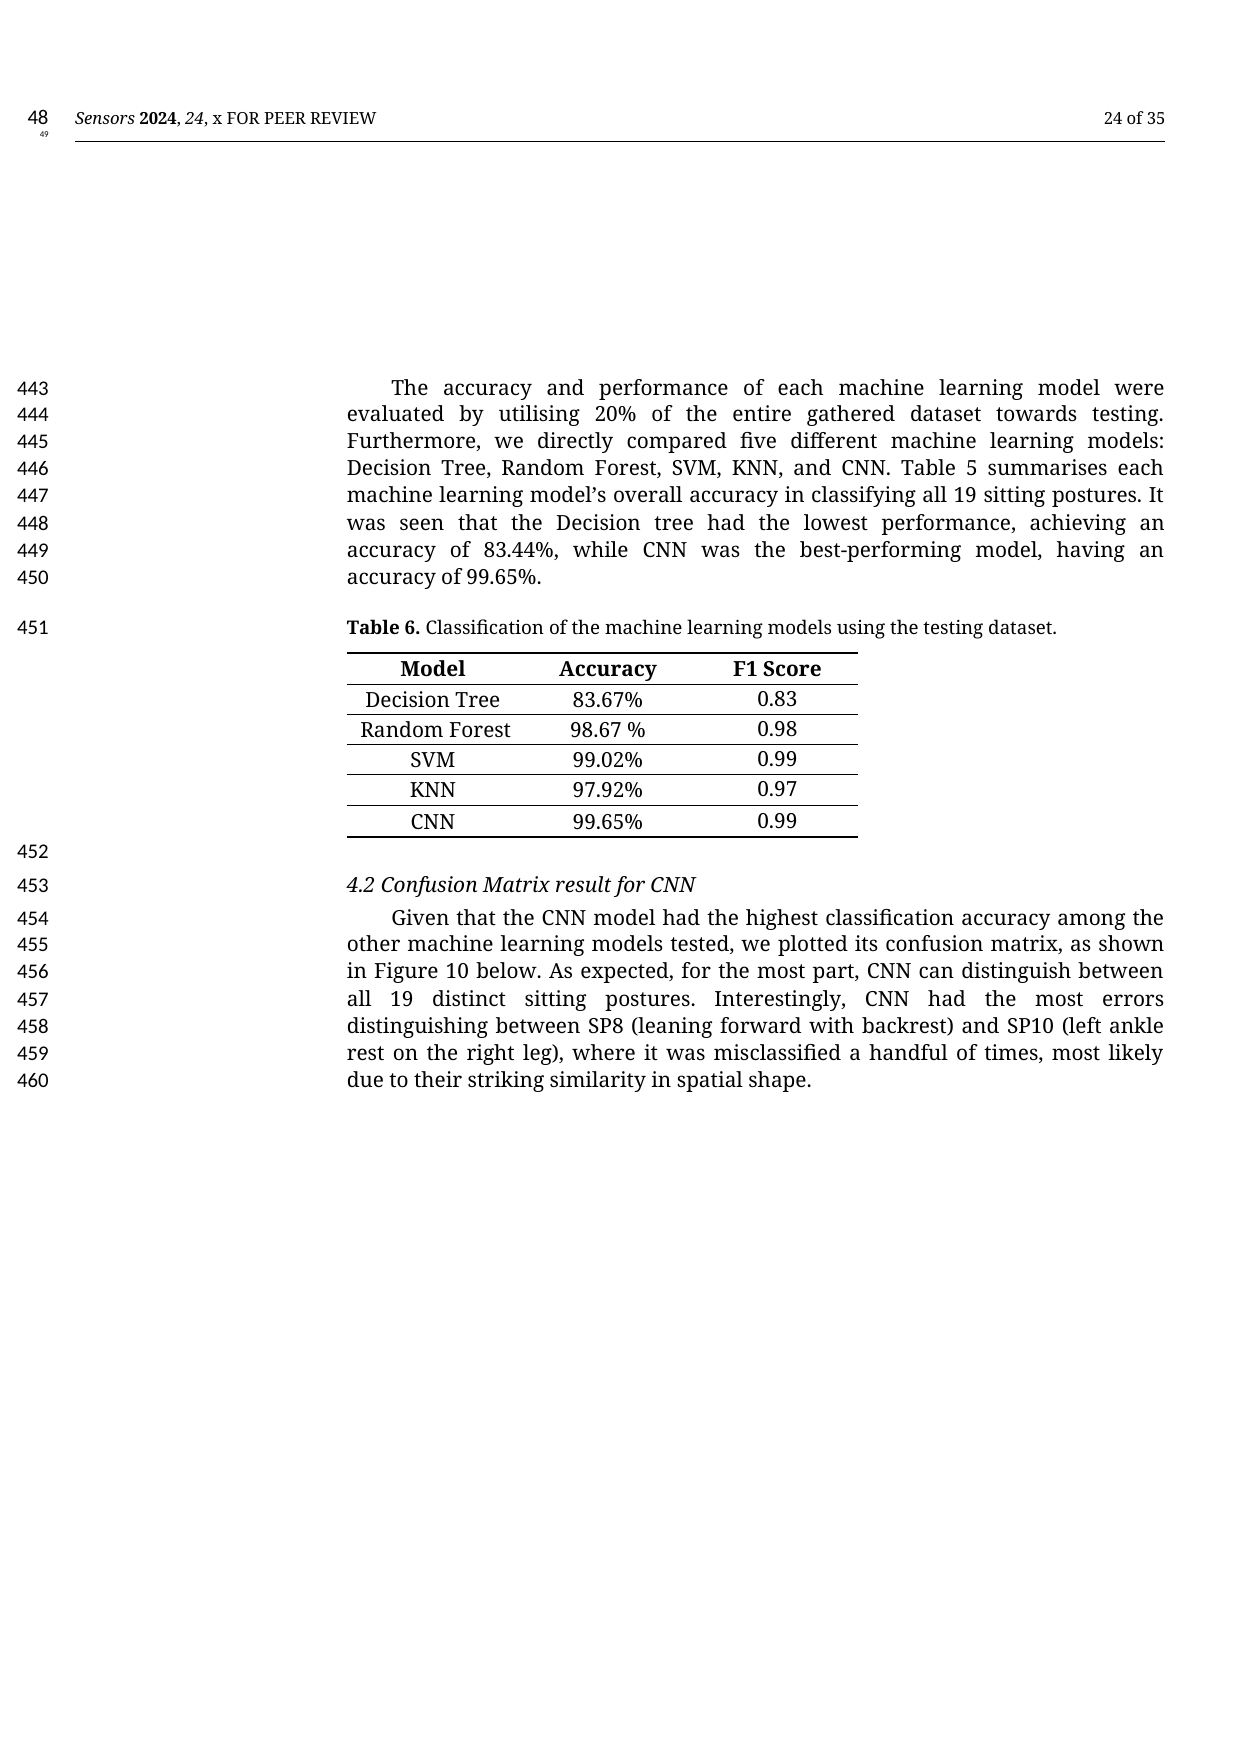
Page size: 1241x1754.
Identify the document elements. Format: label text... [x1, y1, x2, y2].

table_cell 97.92% [519, 775, 697, 805]
table_cell 99.02% [519, 745, 697, 773]
table_cell Random Forest [347, 715, 519, 743]
table_cell Decision Tree [347, 685, 519, 713]
table_cell 99.65% [519, 806, 697, 836]
table_cell 0.99 [697, 806, 858, 836]
table_cell CNN [347, 806, 519, 836]
table_header Model [347, 654, 519, 683]
table_cell 0.83 [697, 685, 858, 713]
table_cell KNN [347, 775, 519, 805]
table_header Accuracy [519, 654, 697, 683]
table_cell 83.67% [519, 685, 697, 713]
text The accuracy and performance of each machine learning model were evaluated by utilising 20% of the entire gathered dataset towards testing. Furthermore, we directly compared five different machine learning models: Decision Tree, Random Forest, SVM, KNN, and CNN. Table 5 summarises each machine learning model’s overall accuracy in classifying all 19 sitting postures. It was seen that the Decision tree had the lowest performance, achieving an accuracy of 83.44%, while CNN was the best-performing model, having an accuracy of 99.65%. [347, 374, 1165, 590]
table_cell SVM [347, 745, 519, 773]
table_cell 0.97 [697, 775, 858, 805]
text Table 6. Classification of the machine learning models using the testing dataset. [347, 615, 1165, 639]
text Given that the CNN model had the highest classification accuracy among the other machine learning models tested, we plotted its confusion matrix, as shown in Figure 10 below. As expected, for the most part, CNN can distinguish between all 19 distinct sitting postures. Interestingly, CNN had the most errors distinguishing between SP8 (leaning forward with backrest) and SP10 (left ankle rest on the right leg), where it was misclassified a handful of times, most likely due to their striking similarity in spatial shape. [347, 904, 1165, 1093]
table_cell 0.98 [697, 715, 858, 743]
table_cell 0.99 [697, 745, 858, 773]
subtitle 4.2 Confusion Matrix result for CNN [347, 871, 1165, 898]
table_cell 98.67 % [519, 715, 697, 743]
table_header F1 Score [697, 654, 858, 683]
